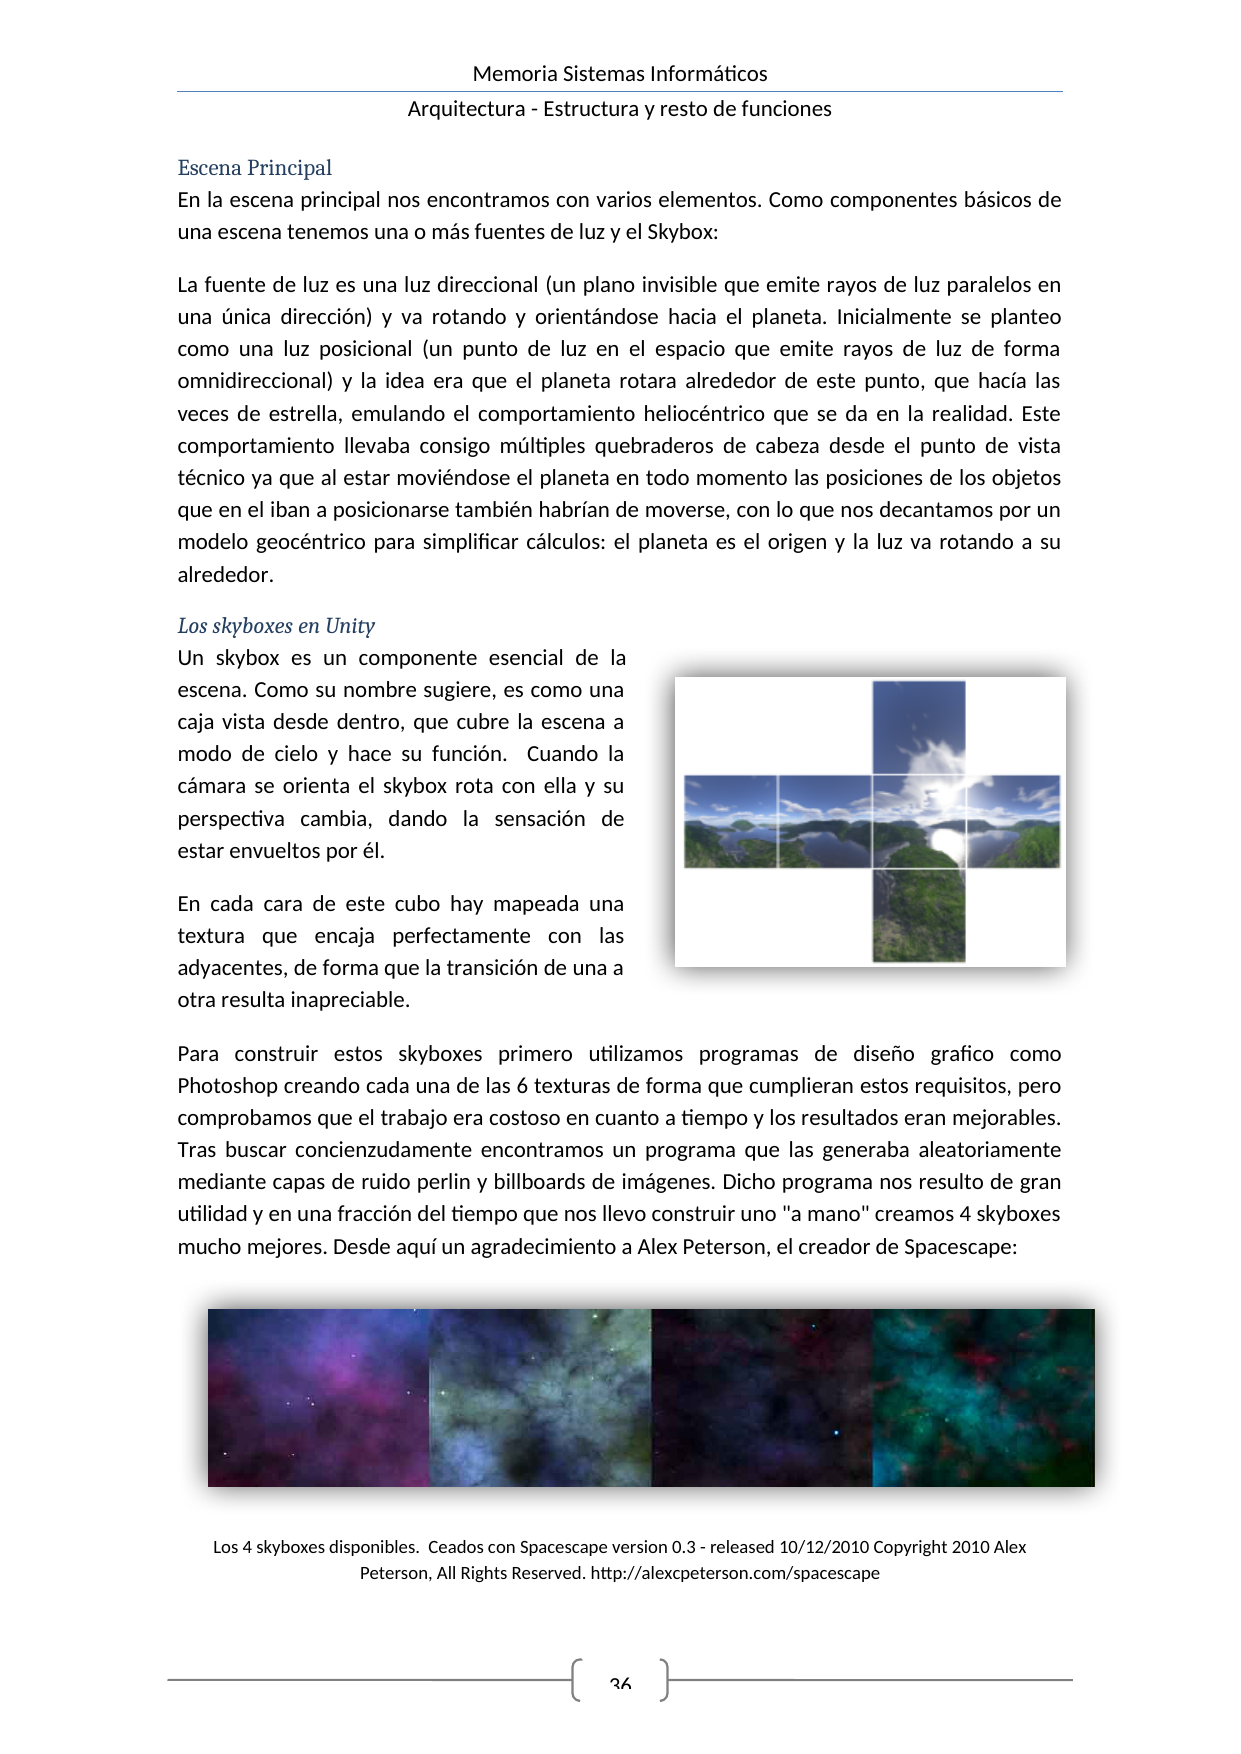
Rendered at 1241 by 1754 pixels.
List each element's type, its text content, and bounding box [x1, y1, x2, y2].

text Para construir estos skyboxes primero utilizamos programas de diseño grafico como Photoshop creando cada una de las 6 texturas de forma que cumplieran estos requisitos, pero comprobamos que el trabajo era costoso en cuanto a tiempo y los resultados eran mejorables. Tras buscar concienzudamente encontramos un programa que las generaba aleatoriamente mediante capas de ruido perlin y billboards de imágenes. Dicho programa nos resulto de gran utilidad y en una fracción del tiempo que nos llevo construir uno "a mano" creamos 4 skyboxes mucho mejores. Desde aquí un agradecimiento a Alex Peterson, el creador de Spacescape: [177, 1039, 1063, 1260]
text En la escena principal nos encontramos con varios elementos. Como componentes básicos de una escena tenemos una o más fuentes de luz y el Skybox: [177, 185, 1063, 245]
text Los 4 skyboxes disponibles. Ceados con Spacescape version 0.3 - released 10/12/2010 Copyright 2010 Alex Peterson, All Rights Reserved. http://alexcpeterson.com/spacescape [177, 1535, 1063, 1584]
subtitle Los skyboxes en Unity [177, 613, 1063, 639]
text La fuente de luz es una luz direccional (un plano invisible que emite rayos de luz paralelos en una única dirección) y va rotando y orientándose hacia el planeta. Inicialmente se planteo como una luz posicional (un punto de luz en el espacio que emite rayos de luz de forma omnidireccional) y la idea era que el planeta rotara alrededor de este punto, que hacía las veces de estrella, emulando el comportamiento heliocéntrico que se da en la realidad. Este comportamiento llevaba consigo múltiples quebraderos de cabeza desde el punto de vista técnico ya que al estar moviéndose el planeta en todo momento las posiciones de los objetos que en el iban a posicionarse también habrían de moverse, con lo que nos decantamos por un modelo geocéntrico para simplificar cálculos: el planeta es el origen y la luz va rotando a su alrededor. [177, 270, 1063, 588]
subtitle Escena Principal [177, 154, 1063, 181]
picture [675, 677, 1066, 967]
picture [208, 1309, 1095, 1487]
text En cada cara de este cubo hay mapeada una textura que encaja perfectamente con las adyacentes, de forma que la transición de una a otra resulta inapreciable. [177, 889, 1063, 1014]
text Un skybox es un componente esencial de la escena. Como su nombre sugiere, es como una caja vista desde dentro, que cubre la escena a modo de cielo y hace su función. Cuando la cámara se orienta el skybox rota con ella y su perspectiva cambia, dando la sensación de estar envueltos por él. [177, 643, 1063, 864]
